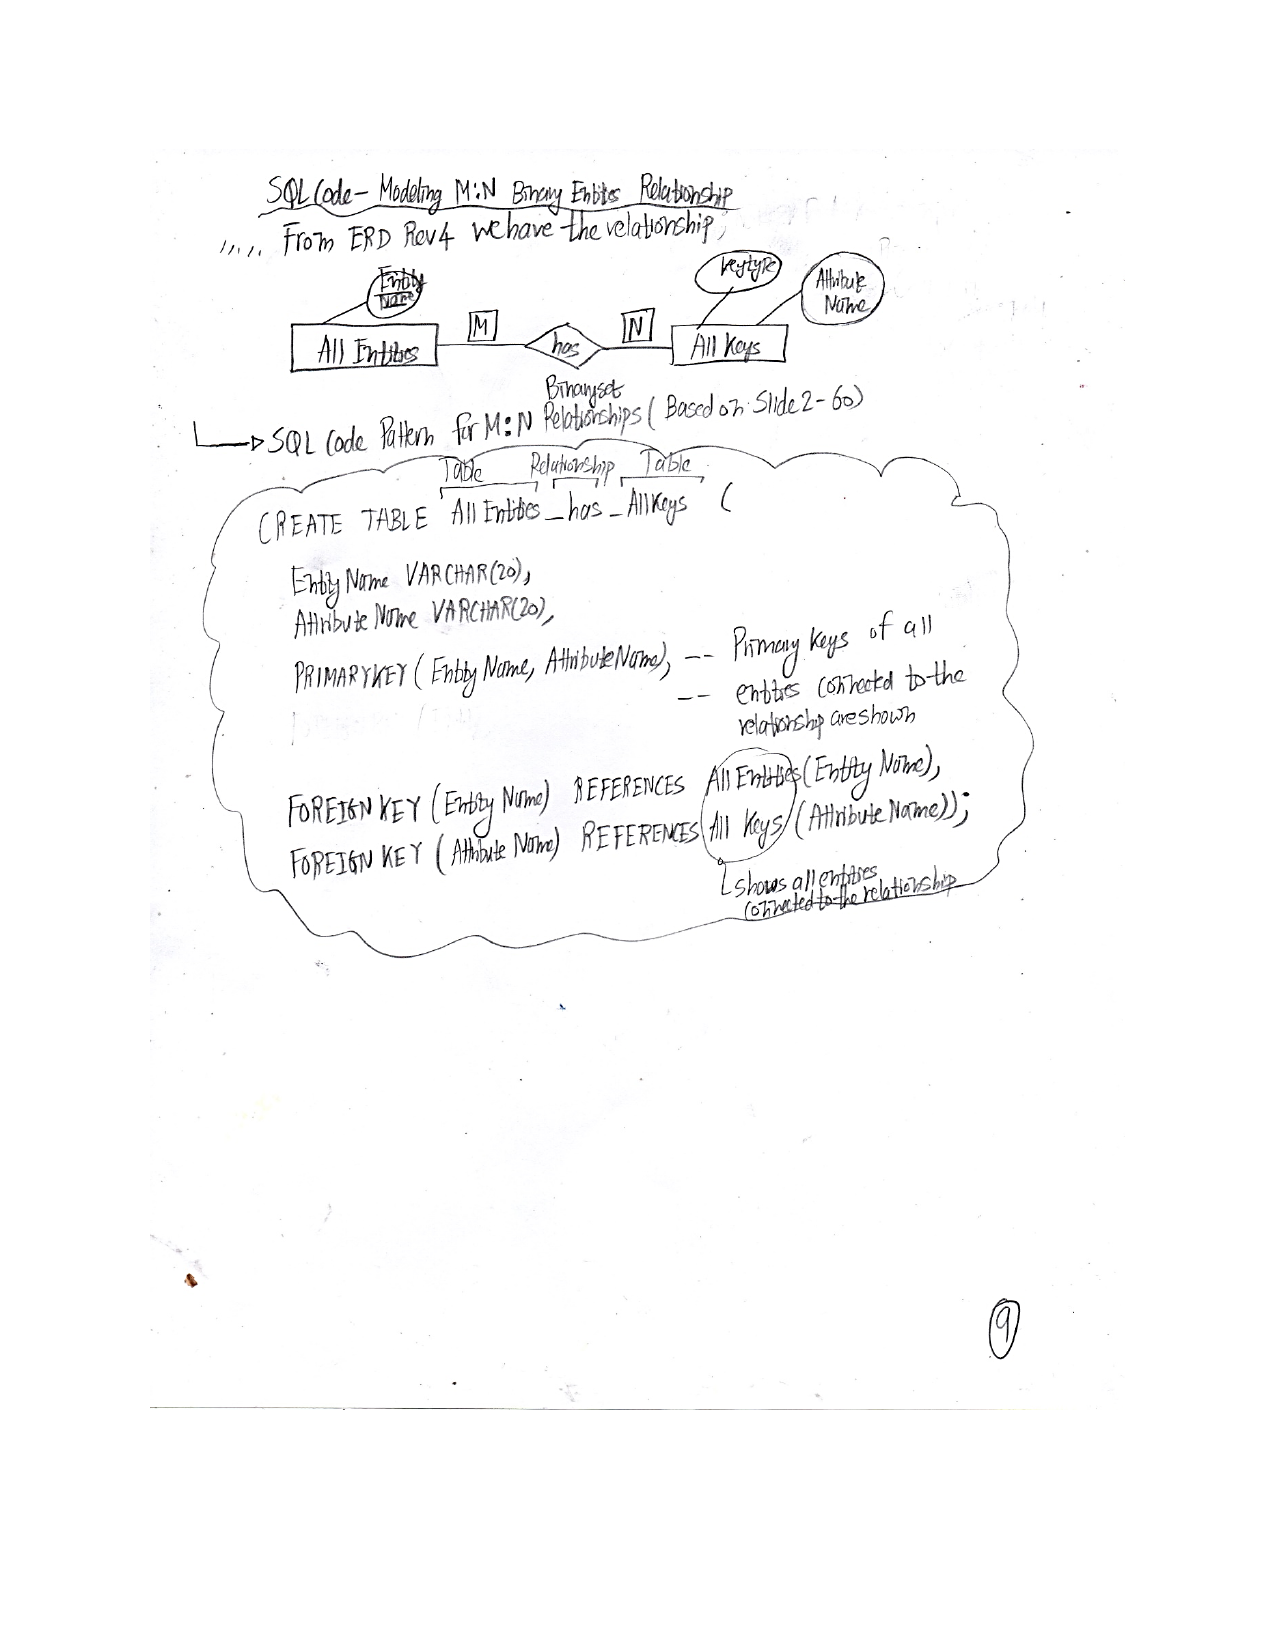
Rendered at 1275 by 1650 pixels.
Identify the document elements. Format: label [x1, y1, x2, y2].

picture [150, 149, 1125, 1410]
